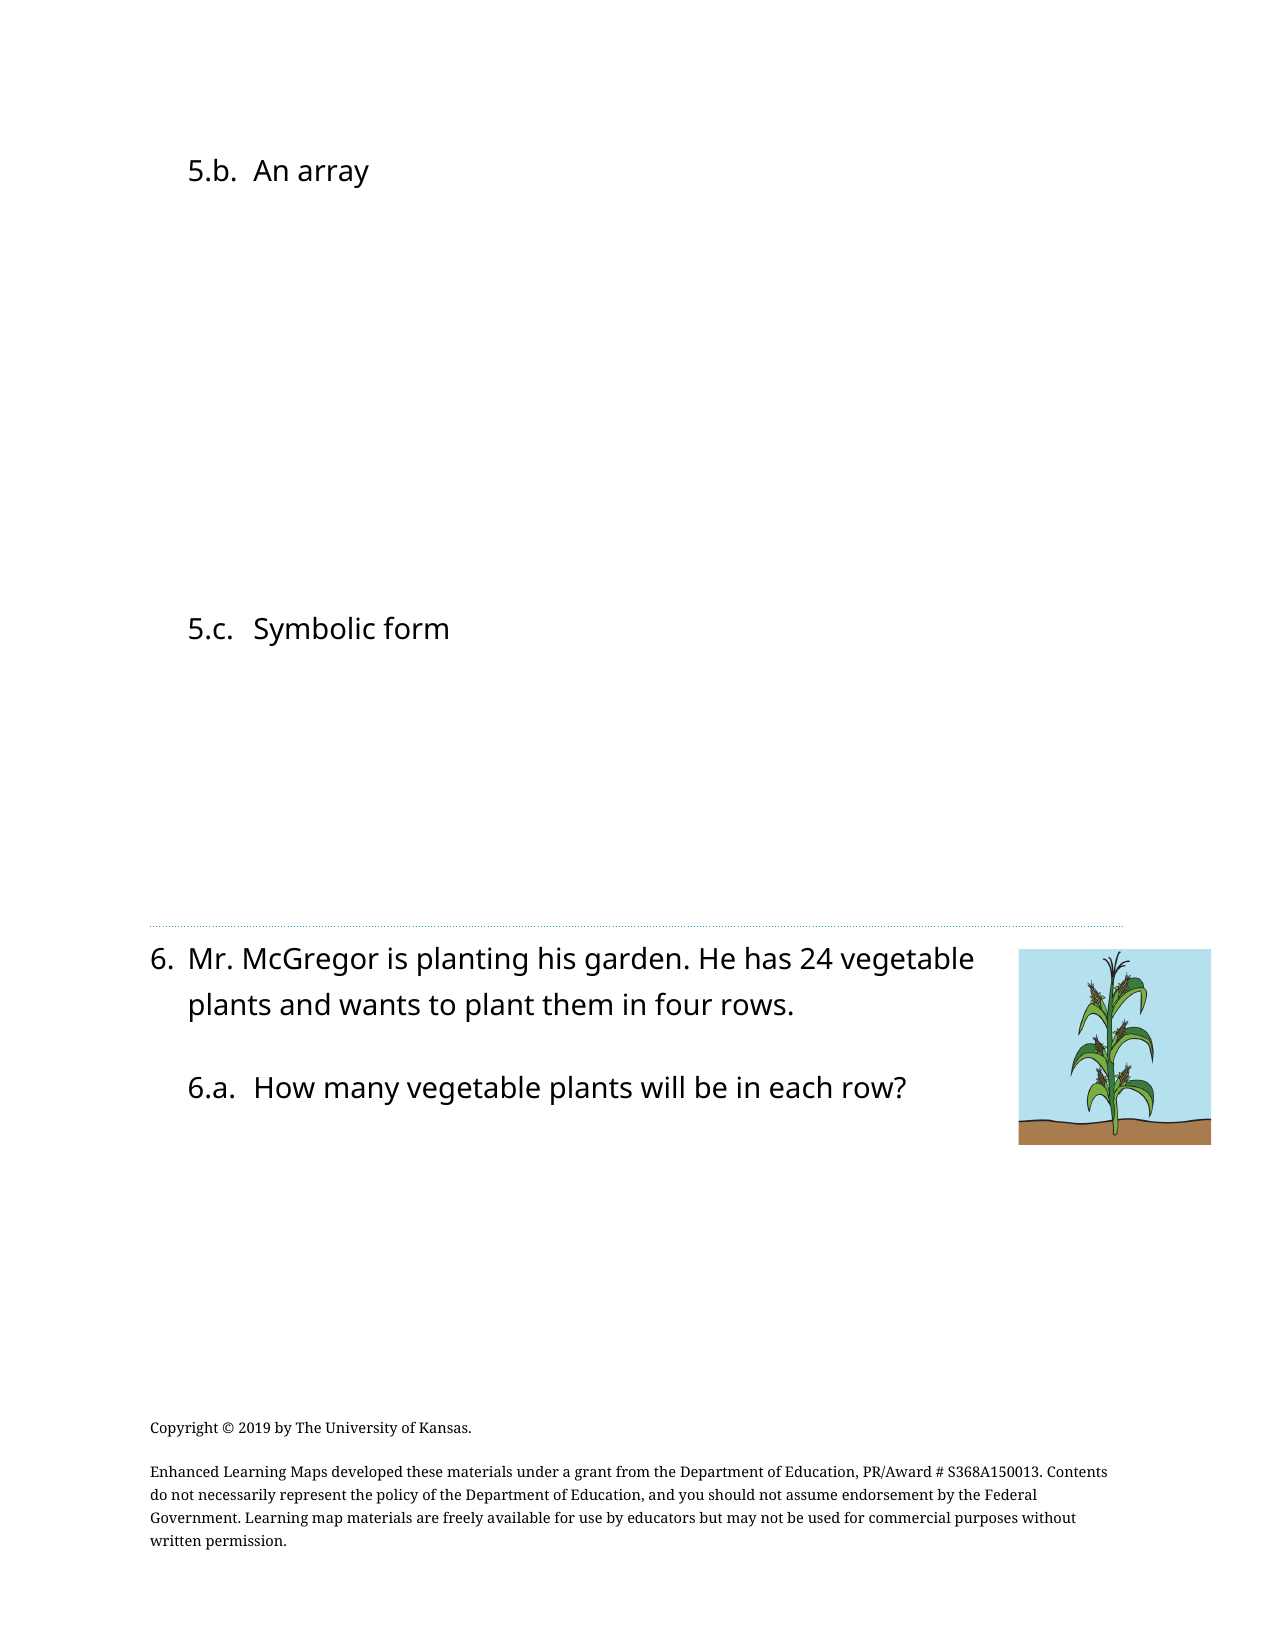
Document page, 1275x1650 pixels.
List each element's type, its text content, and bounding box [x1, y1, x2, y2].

list How many vegetable plants will be in each row? [187, 1067, 1125, 1189]
list An array [187, 150, 1125, 317]
picture [1017, 949, 1212, 1144]
list Mr. McGregor is planting his garden. He has 24 vegetable plants and wants to plant them in four rows. [150, 926, 1125, 1024]
list Symbolic form [187, 608, 1125, 775]
